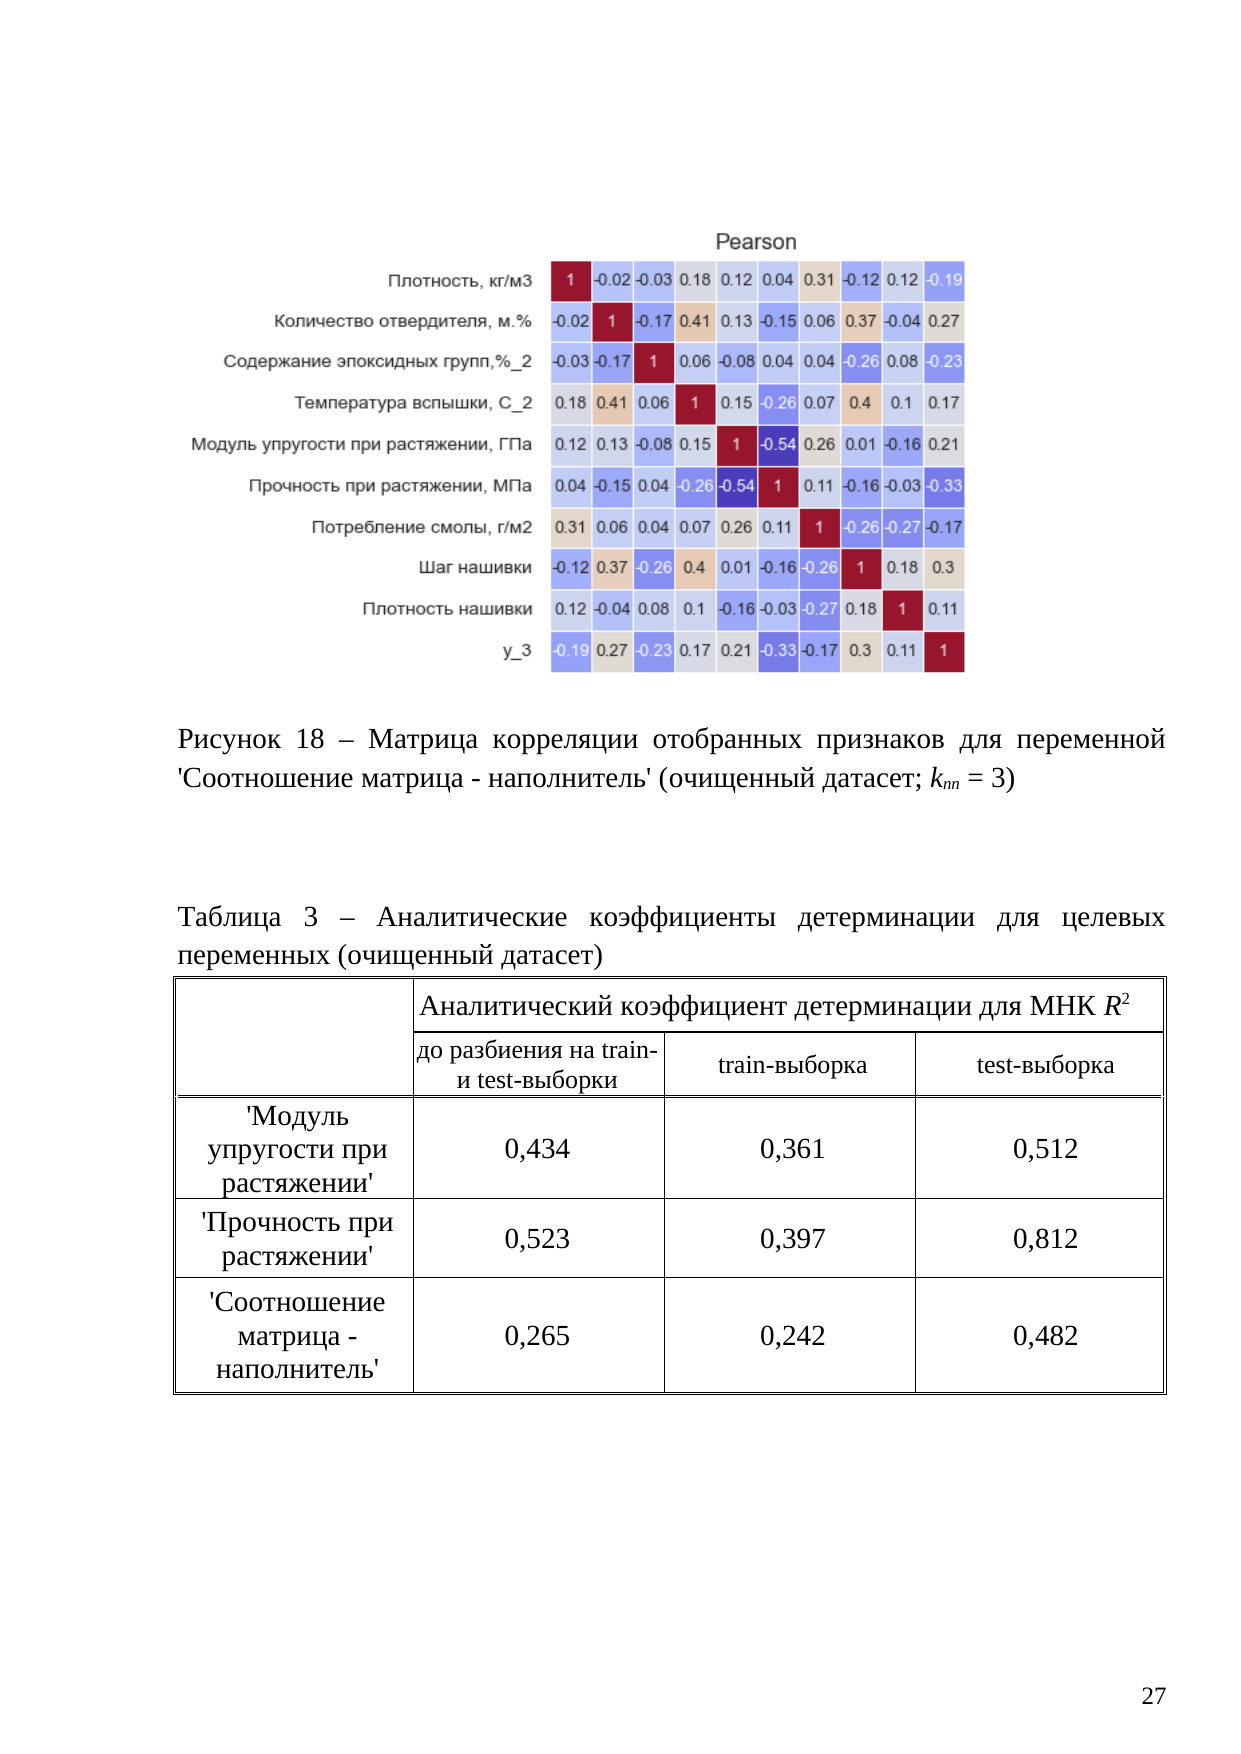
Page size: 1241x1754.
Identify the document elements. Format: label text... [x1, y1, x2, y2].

table_cell train-выборка [665, 1033, 915, 1094]
table_cell 'Соотношение матрица - наполнитель' [176, 1278, 413, 1392]
text Таблица 3 – Аналитические коэффициенты детерминации для целевых переменных (очищенный датасет) [177, 899, 1166, 971]
table_cell 'Прочность при растяжении' [176, 1199, 413, 1277]
table_header Аналитический коэффициент детерминации для МНК R2 [414, 979, 1163, 1031]
text Рисунок 18 – Матрица корреляции отобранных признаков для переменной 'Соотношение матрица - наполнитель' (очищенный датасет; knn = 3) [177, 721, 1166, 793]
table_cell 0,512 [916, 1095, 1163, 1198]
table_cell 0,482 [916, 1278, 1163, 1392]
table_cell 0,242 [665, 1278, 915, 1392]
table_cell 0,812 [916, 1199, 1163, 1277]
table_cell 'Модуль упругости при растяжении' [176, 1095, 413, 1198]
table_cell 0,361 [665, 1098, 915, 1198]
table_cell 0,523 [414, 1199, 664, 1277]
table_cell 0,265 [414, 1278, 664, 1392]
table_cell 0,434 [414, 1098, 664, 1198]
table_header [176, 979, 413, 1094]
table_cell 0,397 [665, 1199, 915, 1277]
table_cell test-выборка [916, 1033, 1163, 1094]
table_cell до разбиения на train- и test-выборки [414, 1033, 664, 1094]
picture [178, 228, 973, 679]
